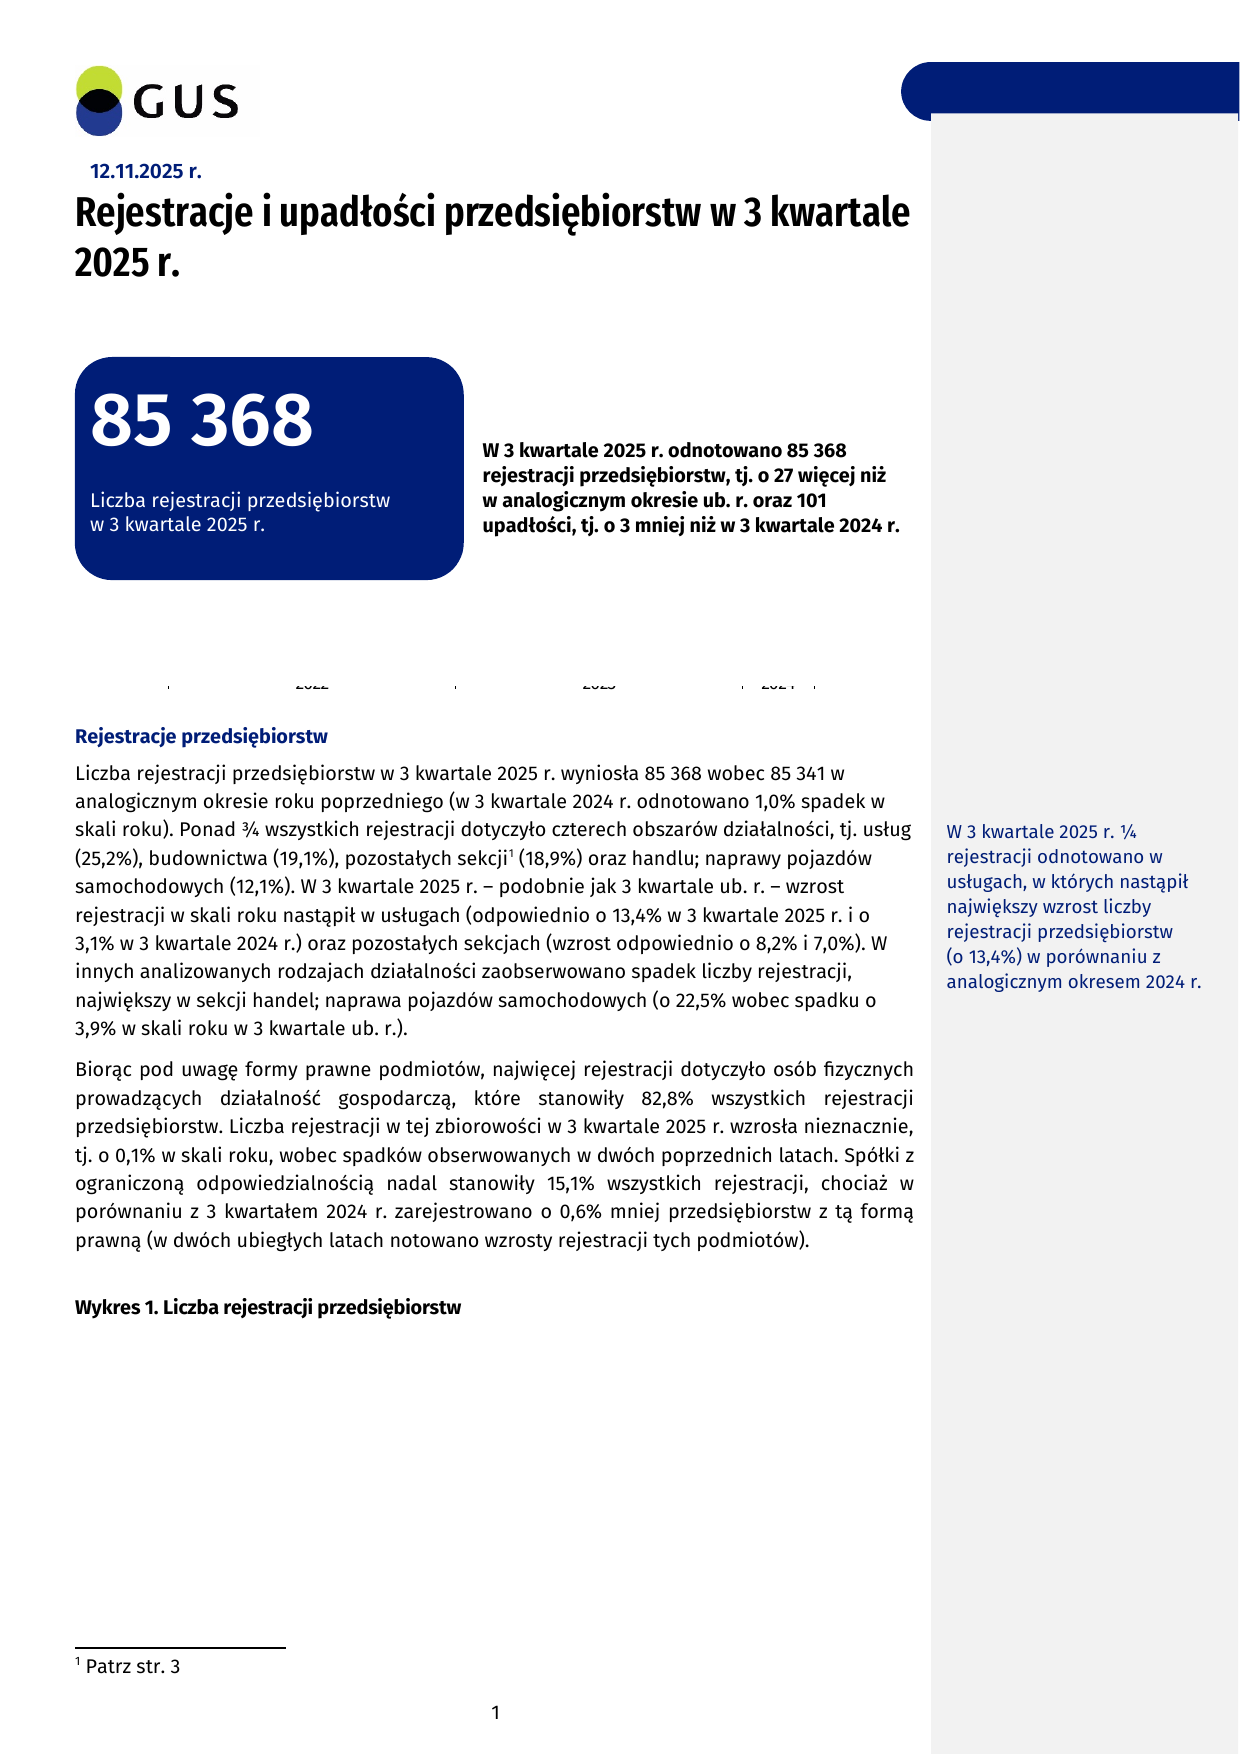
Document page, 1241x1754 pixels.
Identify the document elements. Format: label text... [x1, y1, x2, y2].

text Liczba rejestracji przedsiębiorstw w 3 kwartale 2025 r. wyniosła 85 368 wobec 85 341 w analogicznym okresie roku poprzedniego (w 3 kwartale 2024 r. odnotowano 1,0% spadek w skali roku). Ponad ¾ wszystkich rejestracji dotyczyło czterech obszarów działalności, tj. usług (25,2%), budownictwa (19,1%), pozostałych sekcji (18,9%) oraz handlu; naprawy pojazdów samochodowych (12,1%). W 3 kwartale 2025 r. – podobnie jak 3 kwartale ub. r. – wzrost rejestracji w skali roku nastąpił w usługach (odpowiednio o 13,4% w 3 kwartale 2025 r. i o 3,1% w 3 kwartale 2024 r.) oraz pozostałych sekcjach (wzrost odpowiednio o 8,2% i 7,0%). W innych analizowanych rodzajach działalności zaobserwowano spadek liczby rejestracji, największy w sekcji handel; naprawa pojazdów samochodowych (o 22,5% wobec spadku o 3,9% w skali roku w 3 kwartale ub. r.). [75, 761, 915, 1041]
text Rejestracje przedsiębiorstw [75, 699, 915, 749]
text Wykres 1. Liczba rejestracji przedsiębiorstw [75, 1295, 915, 1320]
text Rejestracje i upadłości przedsiębiorstw w 3 kwartale 2025 r. [181, 187, 915, 287]
text Biorąc pod uwagę formy prawne podmiotów, najwięcej rejestracji dotyczyło osób fizycznych prowadzących działalność gospodarczą, które stanowiły 82,8% wszystkich rejestracji przedsiębiorstw. Liczba rejestracji w tej zbiorowości w 3 kwartale 2025 r. wzrosła nieznacznie, tj. o 0,1% w skali roku, wobec spadków obserwowanych w dwóch poprzednich latach. Spółki z ograniczoną odpowiedzialnością nadal stanowiły 15,1% wszystkich rejestracji, chociaż w porównaniu z 3 kwartałem 2024 r. zarejestrowano o 0,6% mniej przedsiębiorstw z tą formą prawną (w dwóch ubiegłych latach notowano wzrosty rejestracji tych podmiotów). [75, 1058, 915, 1253]
text W 3 kwartale 2025 r. odnotowano 85 368 rejestracji przedsiębiorstw, tj. o 27 więcej niż w analogicznym okresie ub. r. oraz 101 upadłości, tj. o 3 mniej niż w 3 kwartale 2024 r. [75, 349, 915, 537]
picture [75, 65, 260, 137]
